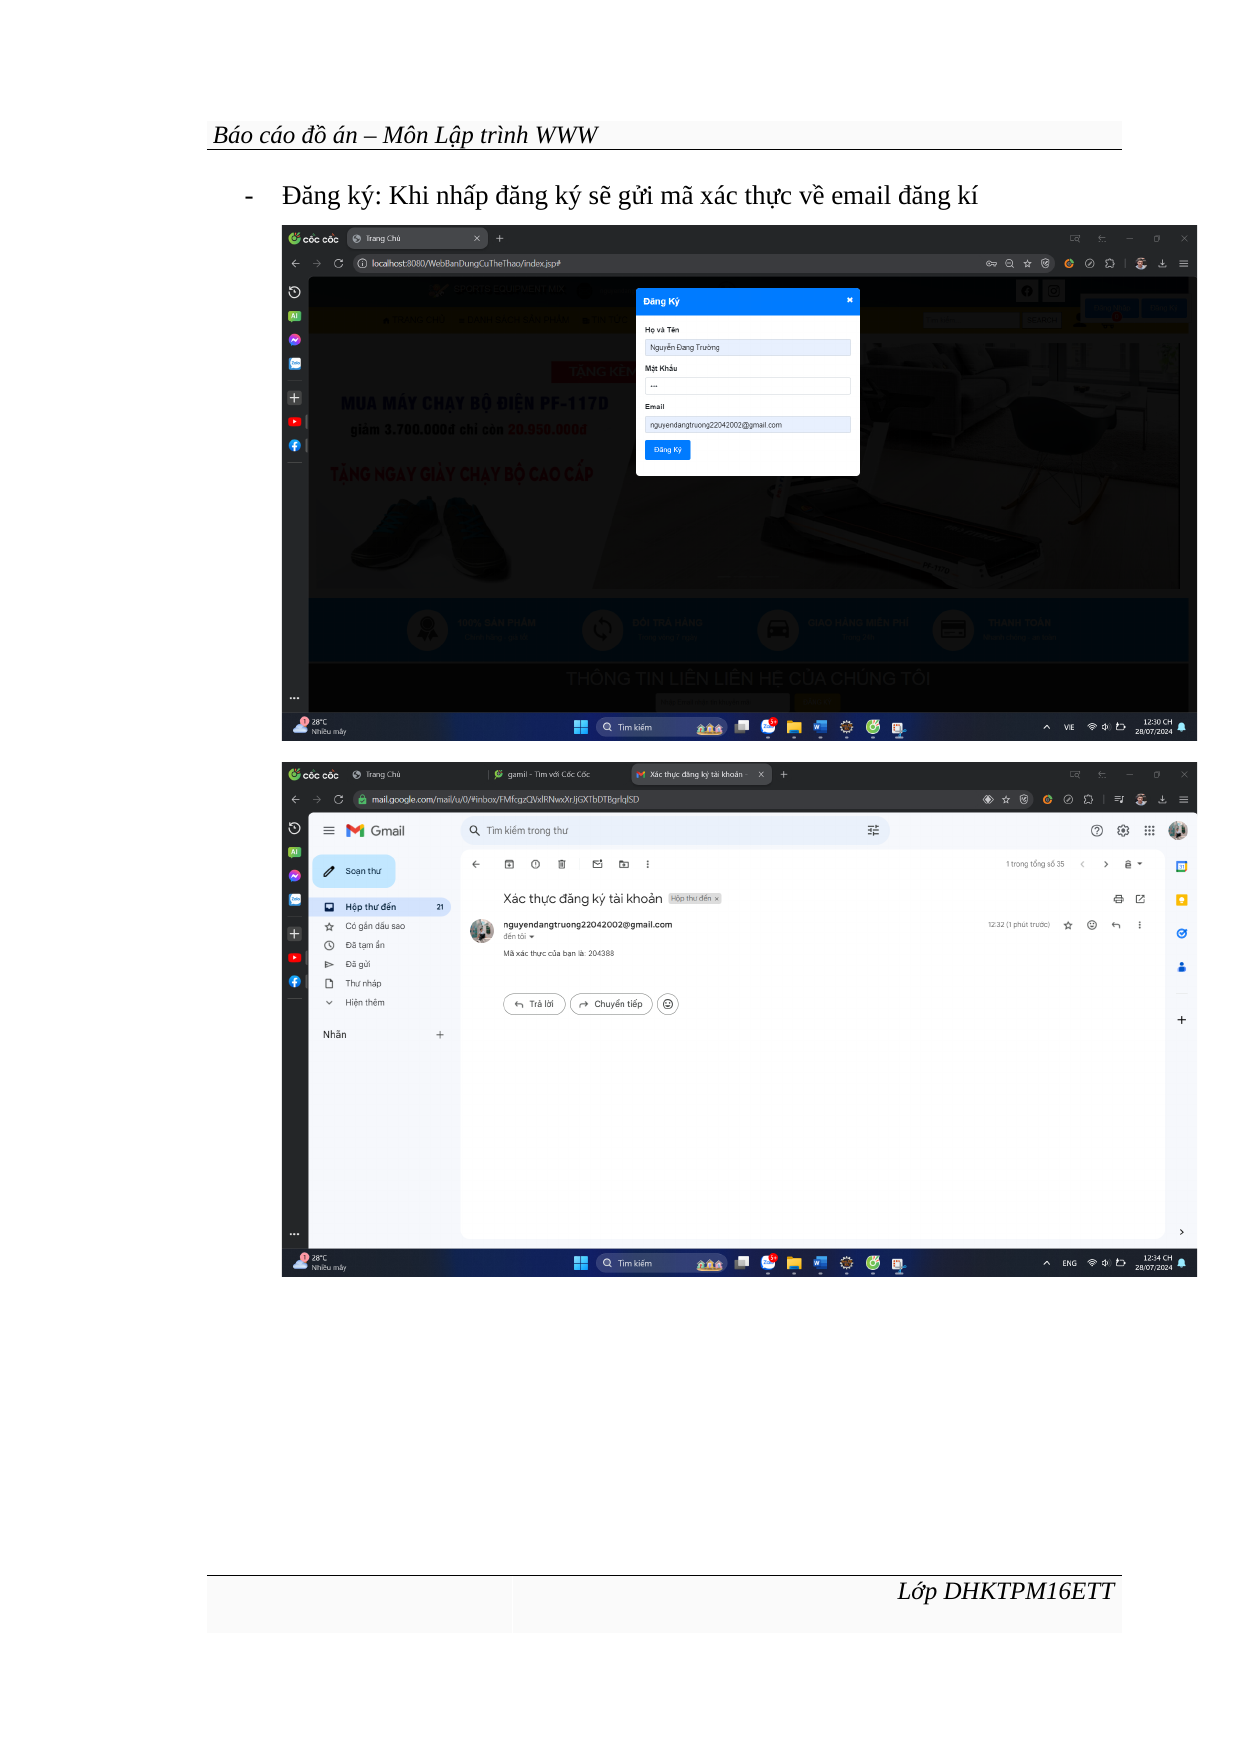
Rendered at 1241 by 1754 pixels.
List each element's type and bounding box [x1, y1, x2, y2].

picture [281, 225, 1198, 741]
list [244, 179, 1122, 1277]
picture [281, 762, 1198, 1277]
